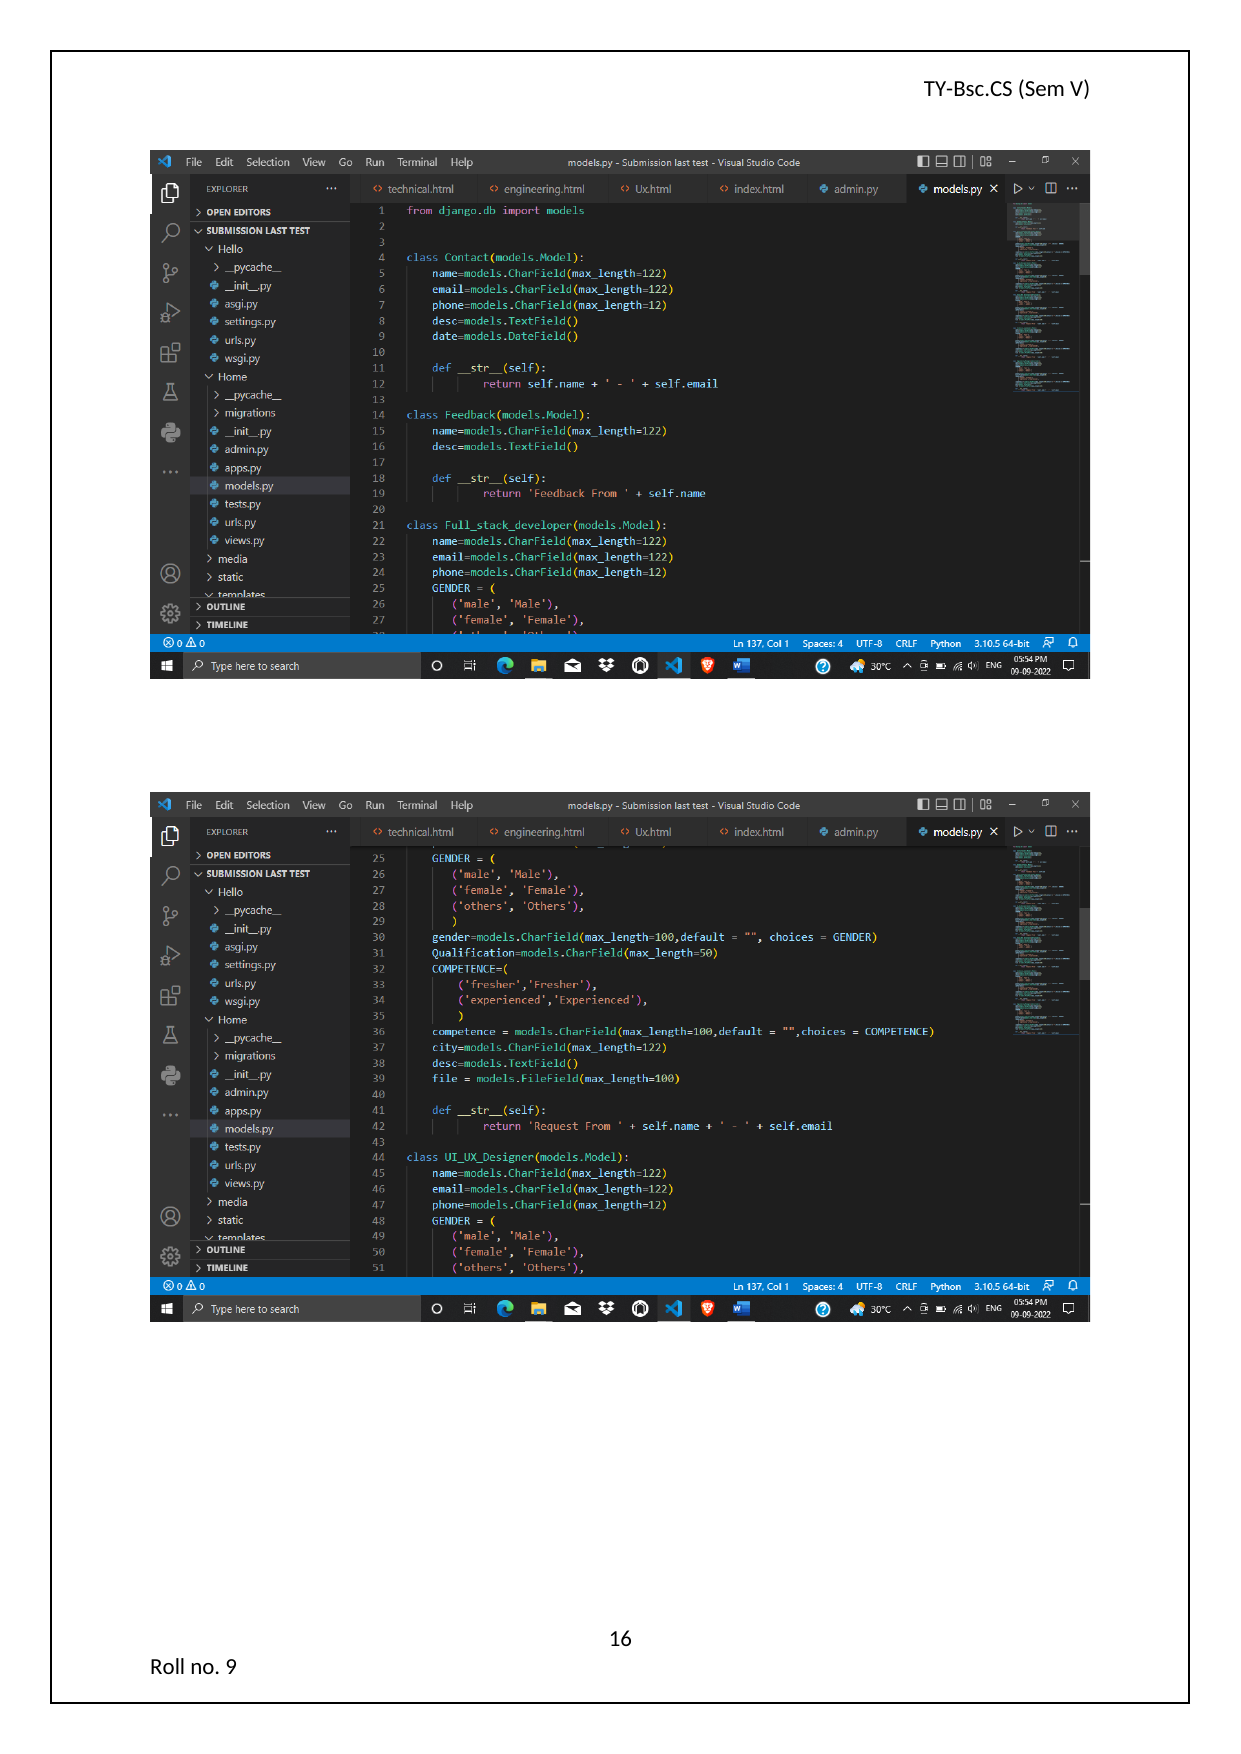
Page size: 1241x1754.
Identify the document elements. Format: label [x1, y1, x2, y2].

picture [150, 792, 1091, 1322]
picture [150, 150, 1091, 679]
